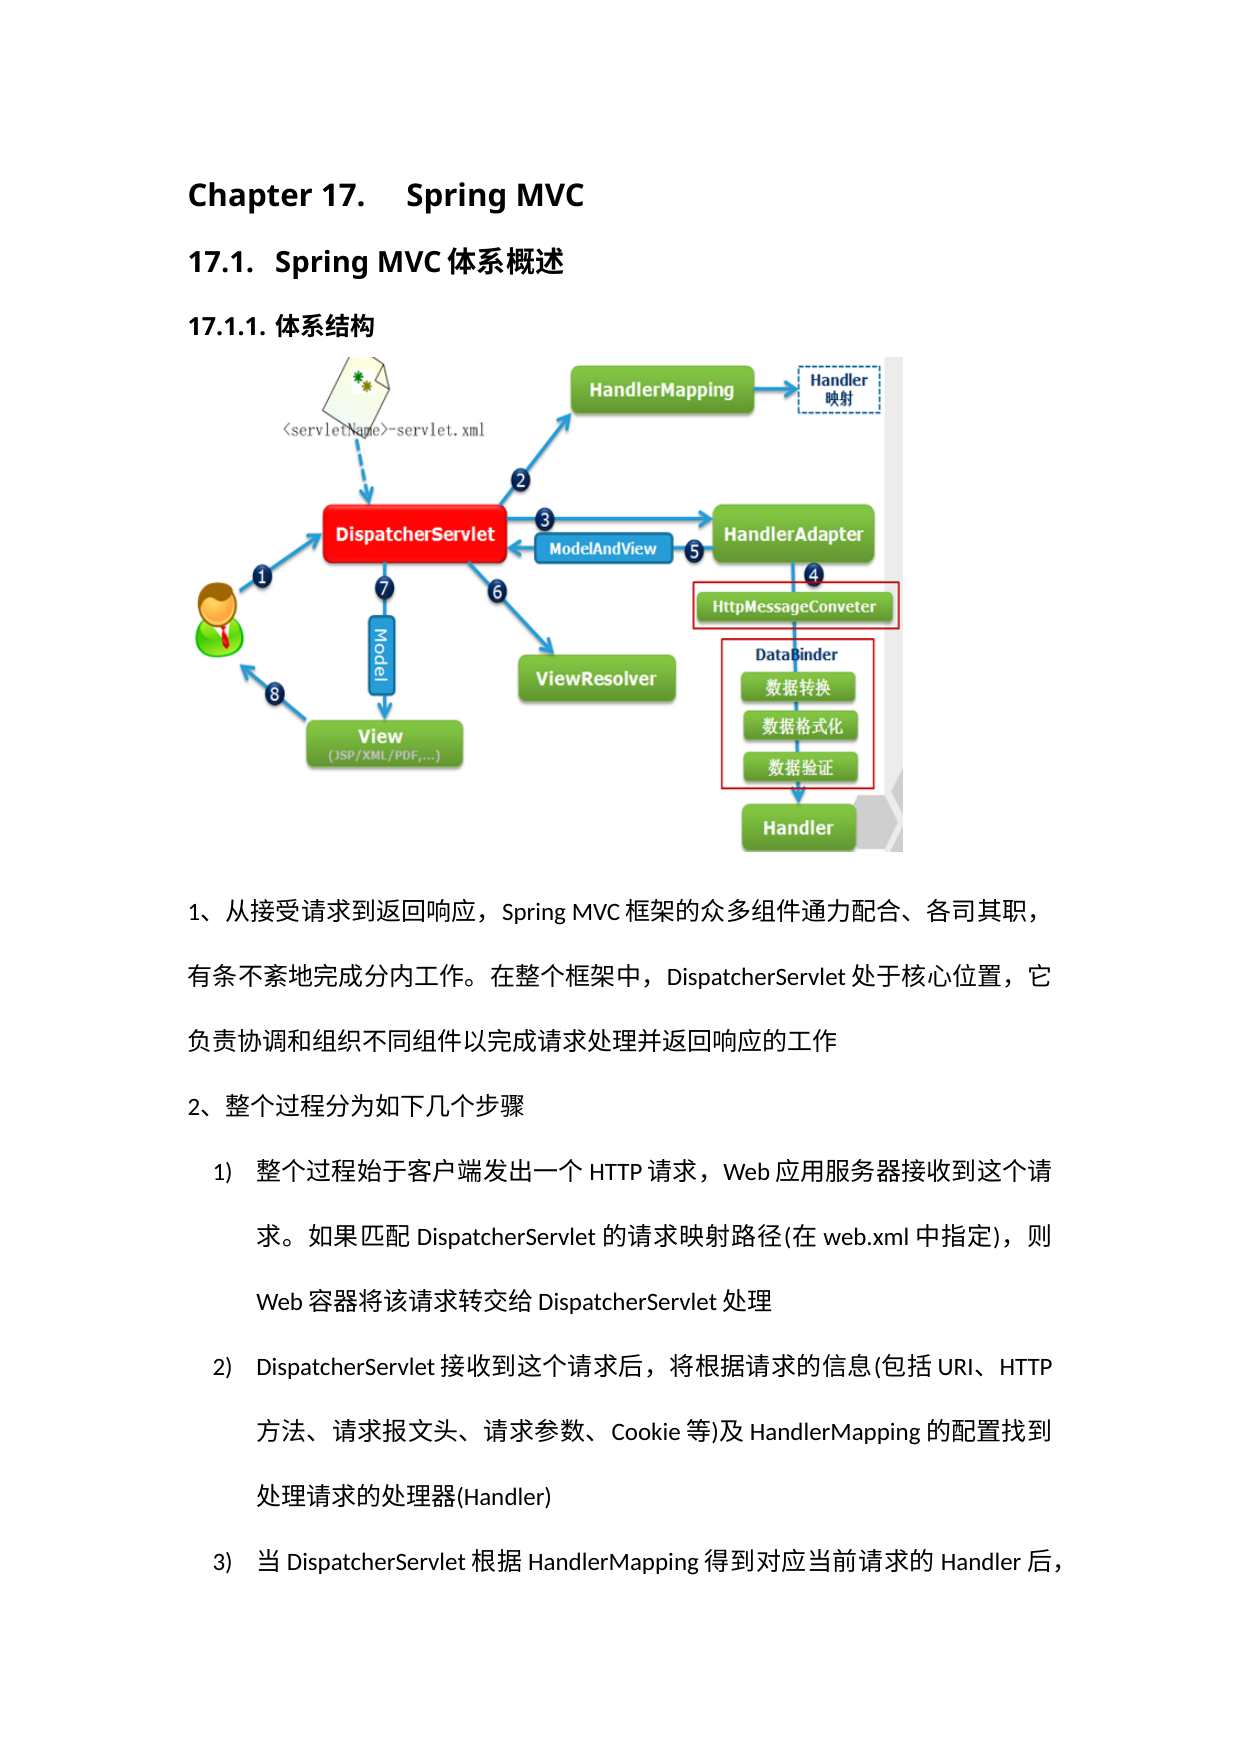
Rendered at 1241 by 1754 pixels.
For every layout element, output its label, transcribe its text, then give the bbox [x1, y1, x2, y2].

subtitle 体系结构 [187, 292, 1053, 357]
text 2、整个过程分为如下几个步骤 [187, 1072, 1053, 1137]
subtitle Spring MVC体系概述 [187, 227, 1053, 292]
list DispatcherServlet接收到这个请求后，将根据请求的信息(包括URI、HTTP方法、请求报文头、请求参数、Cookie等)及HandlerMapping的配置找到处理请求的处理器(Handler) [212, 1332, 1053, 1527]
picture [187, 357, 903, 852]
subtitle Spring MVC [187, 162, 1053, 227]
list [212, 1527, 1053, 1592]
text 1、从接受请求到返回响应，Spring MVC框架的众多组件通力配合、各司其职，有条不紊地完成分内工作。在整个框架中，DispatcherServlet处于核心位置，它负责协调和组织不同组件以完成请求处理并返回响应的工作 [187, 877, 1053, 1072]
list 整个过程始于客户端发出一个HTTP请求，Web应用服务器接收到这个请求。如果匹配DispatcherServlet的请求映射路径(在web.xml中指定)，则Web容器将该请求转交给DispatcherServlet处理 [212, 1137, 1053, 1332]
